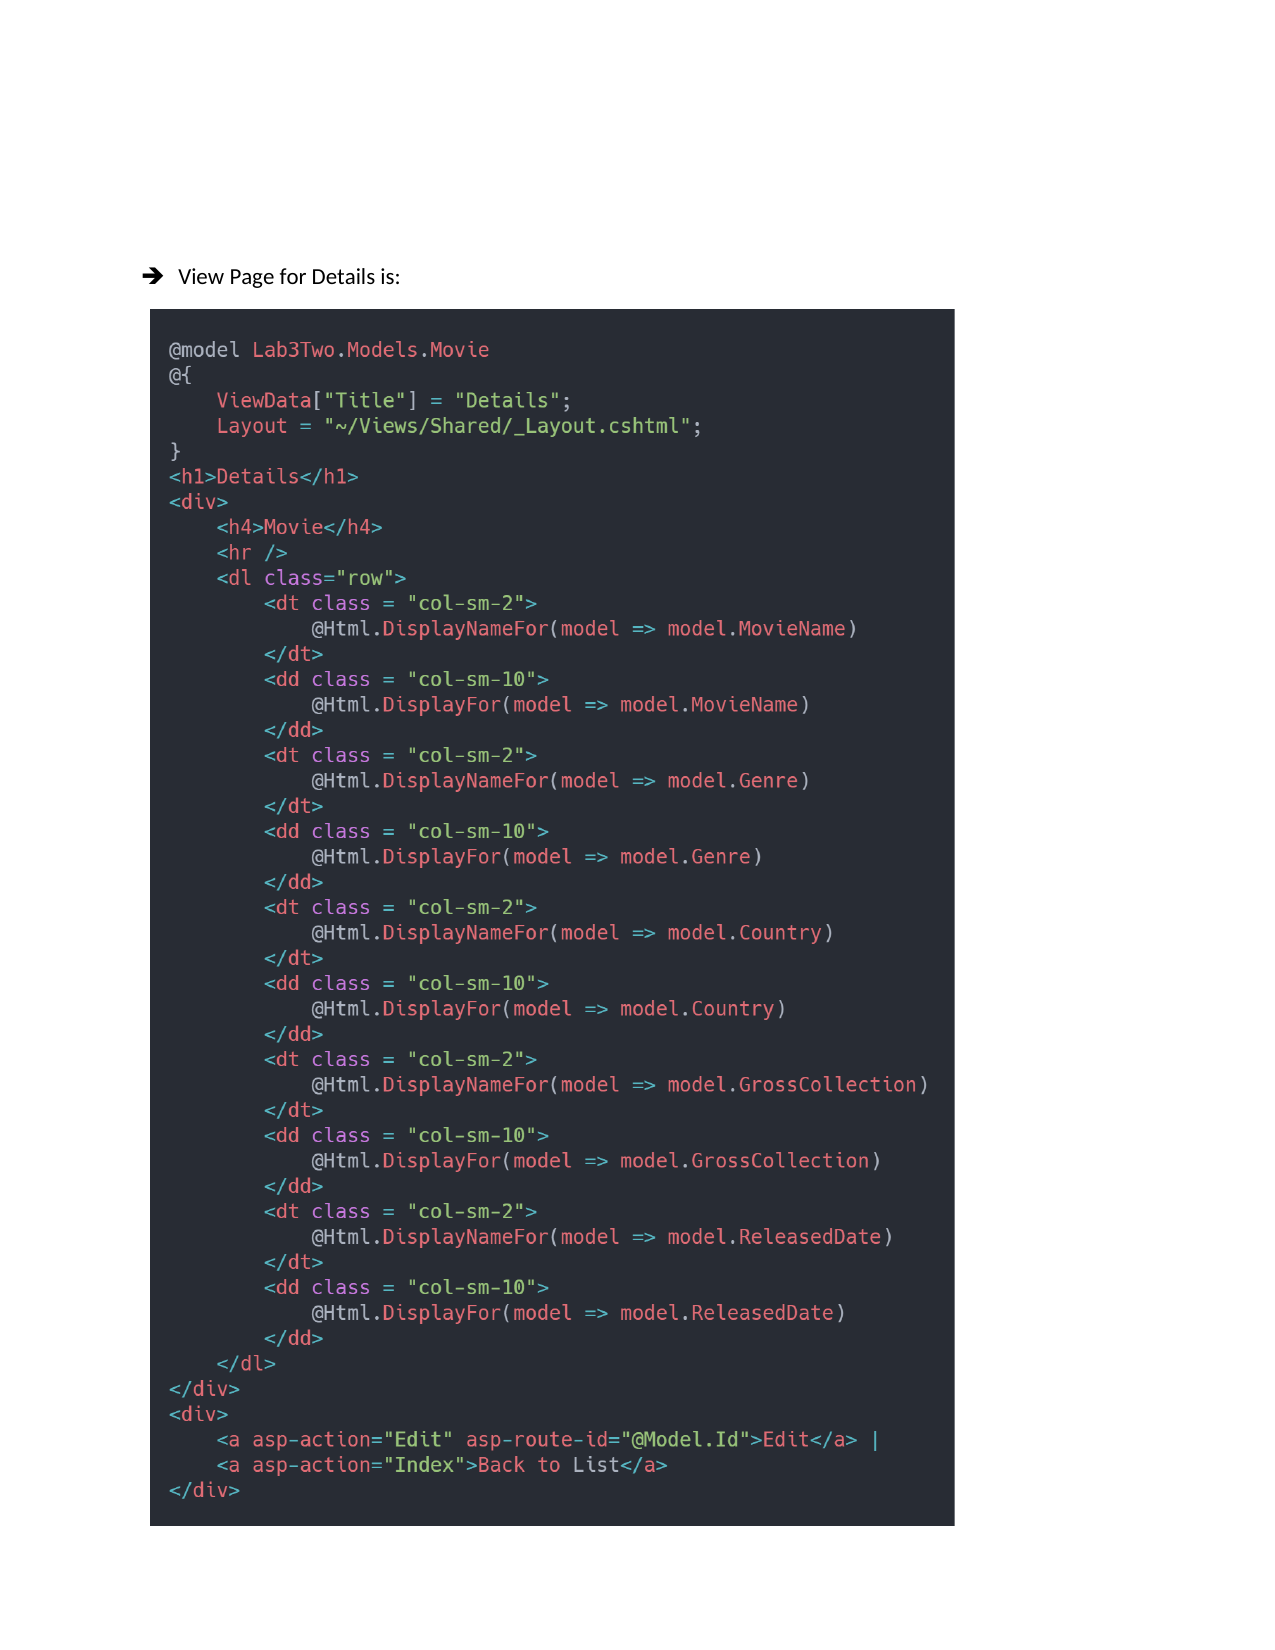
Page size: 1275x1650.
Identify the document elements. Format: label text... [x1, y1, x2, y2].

list View Page for Details is: [141, 262, 1125, 291]
picture [150, 309, 955, 1526]
